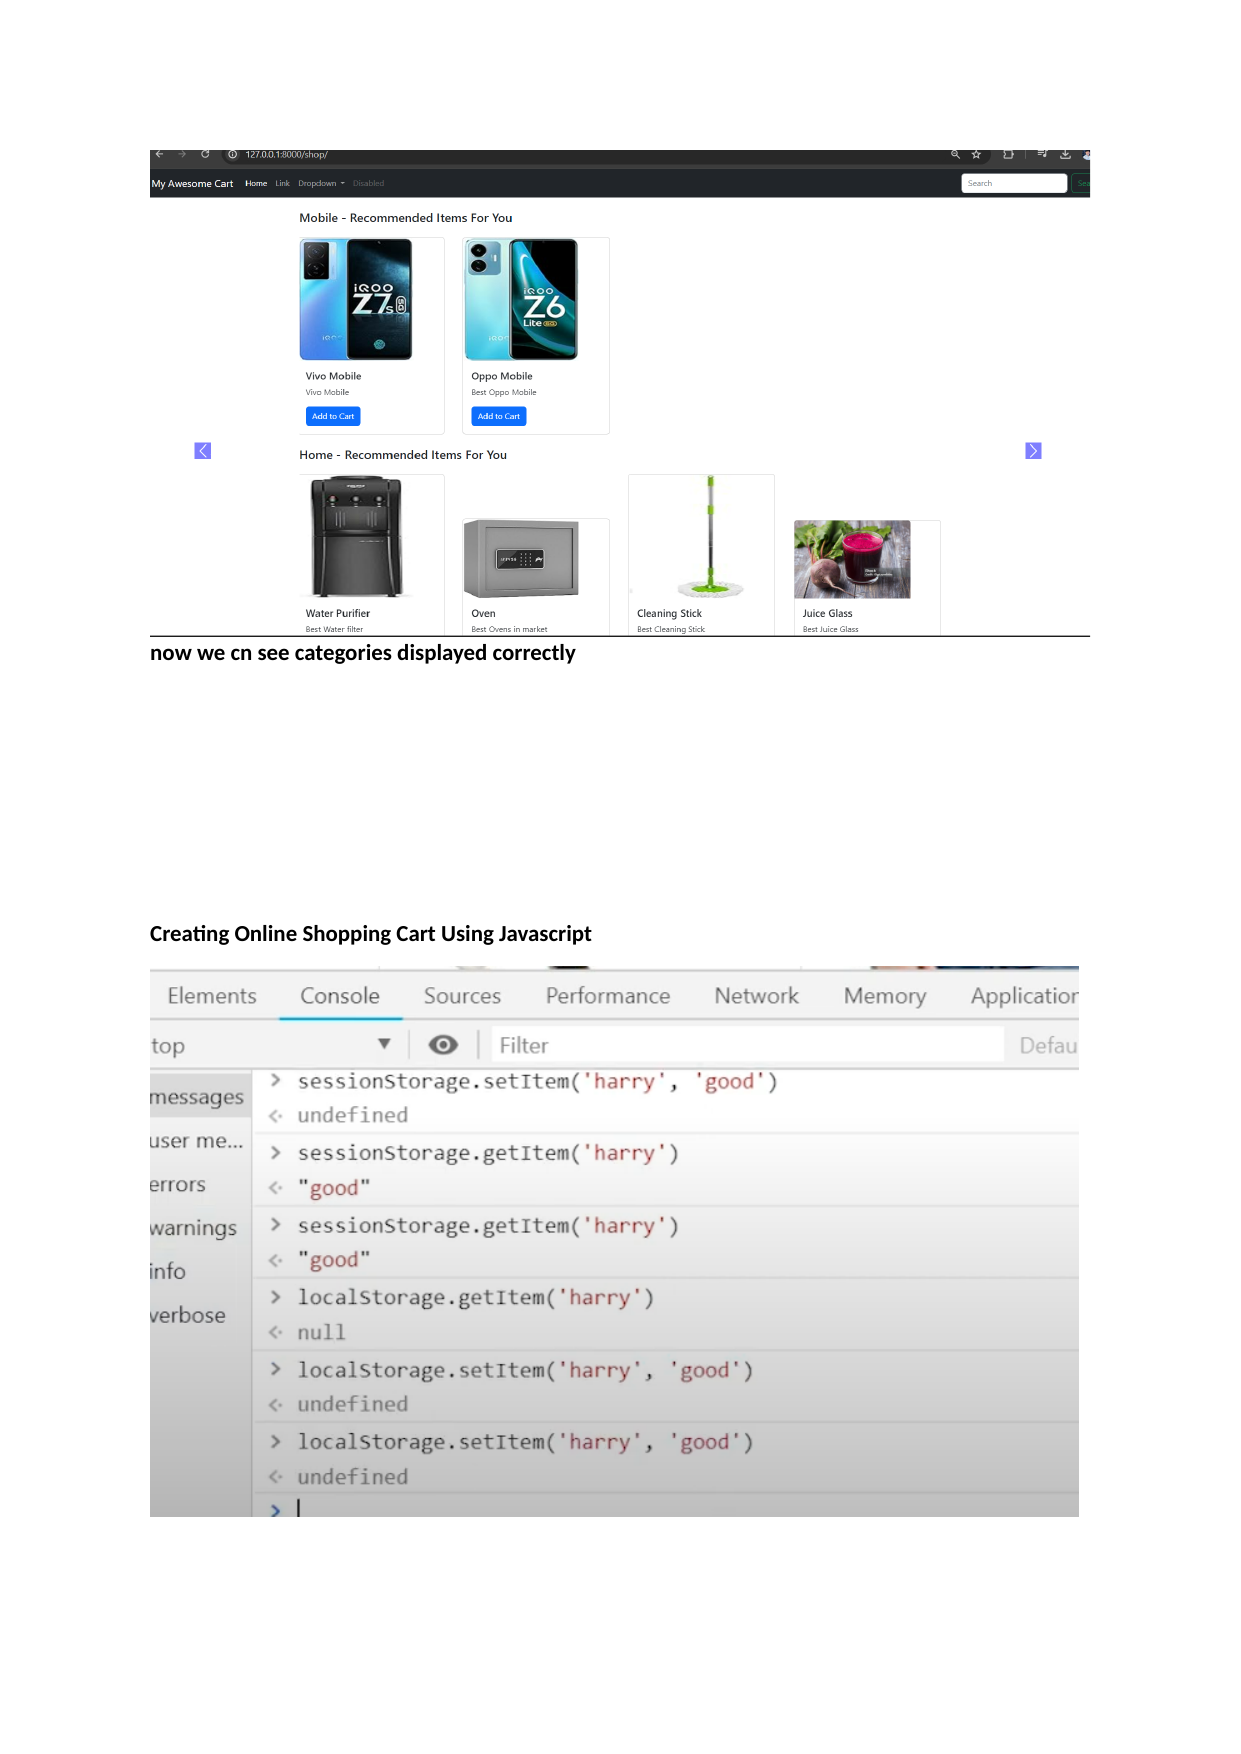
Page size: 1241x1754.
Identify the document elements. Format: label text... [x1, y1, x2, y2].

text Creating Online Shopping Cart Using Javascript [150, 919, 1090, 948]
picture [150, 150, 1091, 637]
picture [150, 966, 1079, 1517]
text now we cn see categories displayed correctly [150, 637, 1090, 666]
